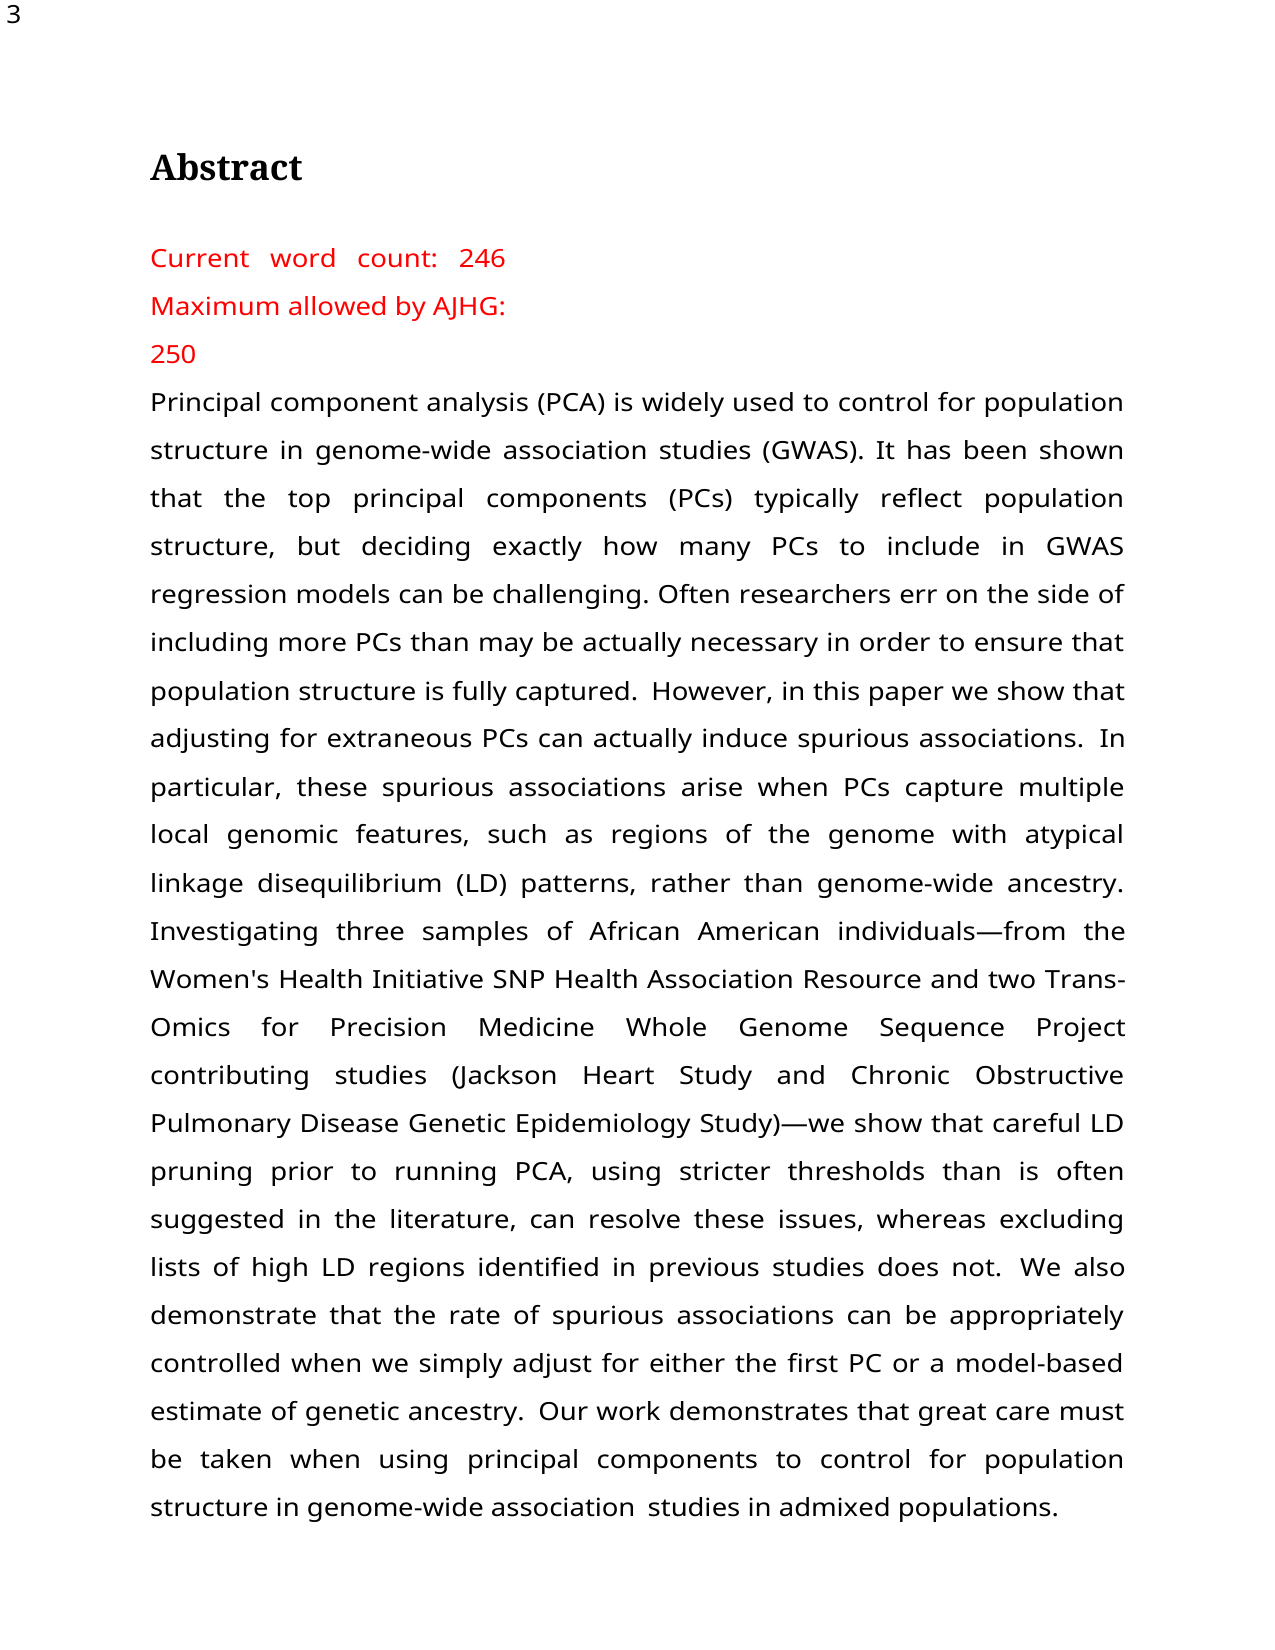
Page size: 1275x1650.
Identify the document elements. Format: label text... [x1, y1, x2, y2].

text Principal component analysis (PCA) is widely used to control for population structure in genome-wide association studies (GWAS). It has been shown that the top principal components (PCs) typically reflect population structure, but deciding exactly how many PCs to include in GWAS regression models can be challenging. Often researchers err on the side of including more PCs than may be actually necessary in order to ensure that population structure is fully captured. However, in this paper we show that adjusting for extraneous PCs can actually induce spurious associations. In particular, these spurious associations arise when PCs capture multiple local genomic features, such as regions of the genome with atypical linkage disequilibrium (LD) patterns, rather than genome-wide ancestry. Investigating three samples of African American individuals—from the Women's Health Initiative SNP Health Association Resource and two Trans-Omics for Precision Medicine Whole Genome Sequence Project contributing studies (Jackson Heart Study and Chronic Obstructive Pulmonary Disease Genetic Epidemiology Study)—we show that careful LD pruning prior to running PCA, using stricter thresholds than is often suggested in the literature, can resolve these issues, whereas excluding lists of high LD regions identified in previous studies does not. We also demonstrate that the rate of spurious associations can be appropriately controlled when we simply adjust for either the first PC or a model-based estimate of genetic ancestry. Our work demonstrates that great care must be taken when using principal components to control for population structure in genome-wide association studies in admixed populations. [150, 385, 1126, 1523]
subtitle Abstract [150, 142, 1223, 191]
text Current word count: 246 Maximum allowed by AJHG: 250 [150, 241, 506, 371]
